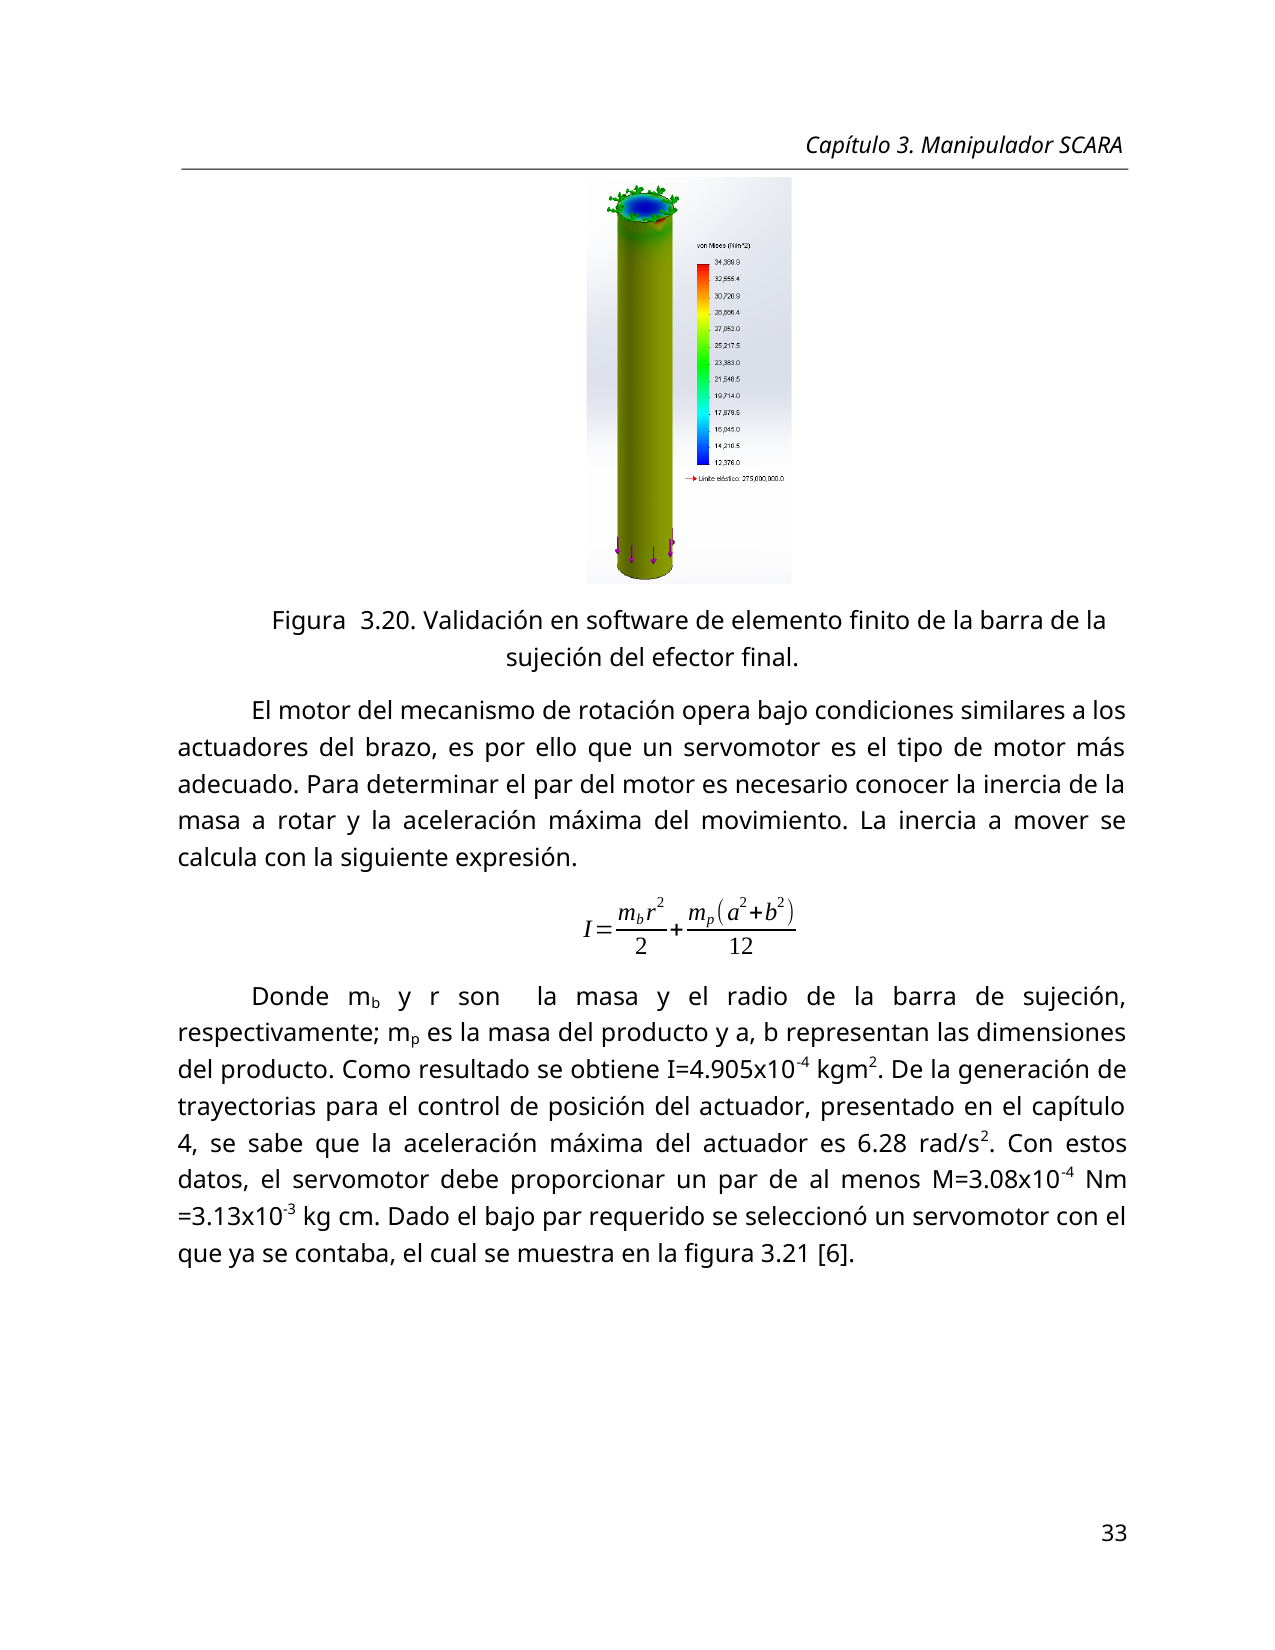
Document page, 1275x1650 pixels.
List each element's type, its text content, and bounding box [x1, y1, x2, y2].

text Figura223.20. Validación en software de elemento finito de la barra de la sujeción del efector final. [177, 602, 1127, 673]
picture [586, 177, 792, 584]
text Donde mb y r son la masa y el radio de la barra de sujeción, respectivamente; mp es la masa del producto y a, b representan las dimensiones del producto. Como resultado se obtiene I=4.905x10-4 kgm2. De la generación de trayectorias para el control de posición del actuador, presentado en el capítulo 4, se sabe que la aceleración máxima del actuador es 6.28 rad/s2. Con estos datos, el servomotor debe proporcionar un par de al menos M=3.08x10-4 Nm =3.13x10-3 kg cm. Dado el bajo par requerido se seleccionó un servomotor con el que ya se contaba, el cual se muestra en la figura 3.21 [6]. [177, 978, 1127, 1270]
text El motor del mecanismo de rotación opera bajo condiciones similares a los actuadores del brazo, es por ello que un servomotor es el tipo de motor más adecuado. Para determinar el par del motor es necesario conocer la inercia de la masa a rotar y la aceleración máxima del movimiento. La inercia a mover se calcula con la siguiente expresión. [177, 693, 1127, 874]
